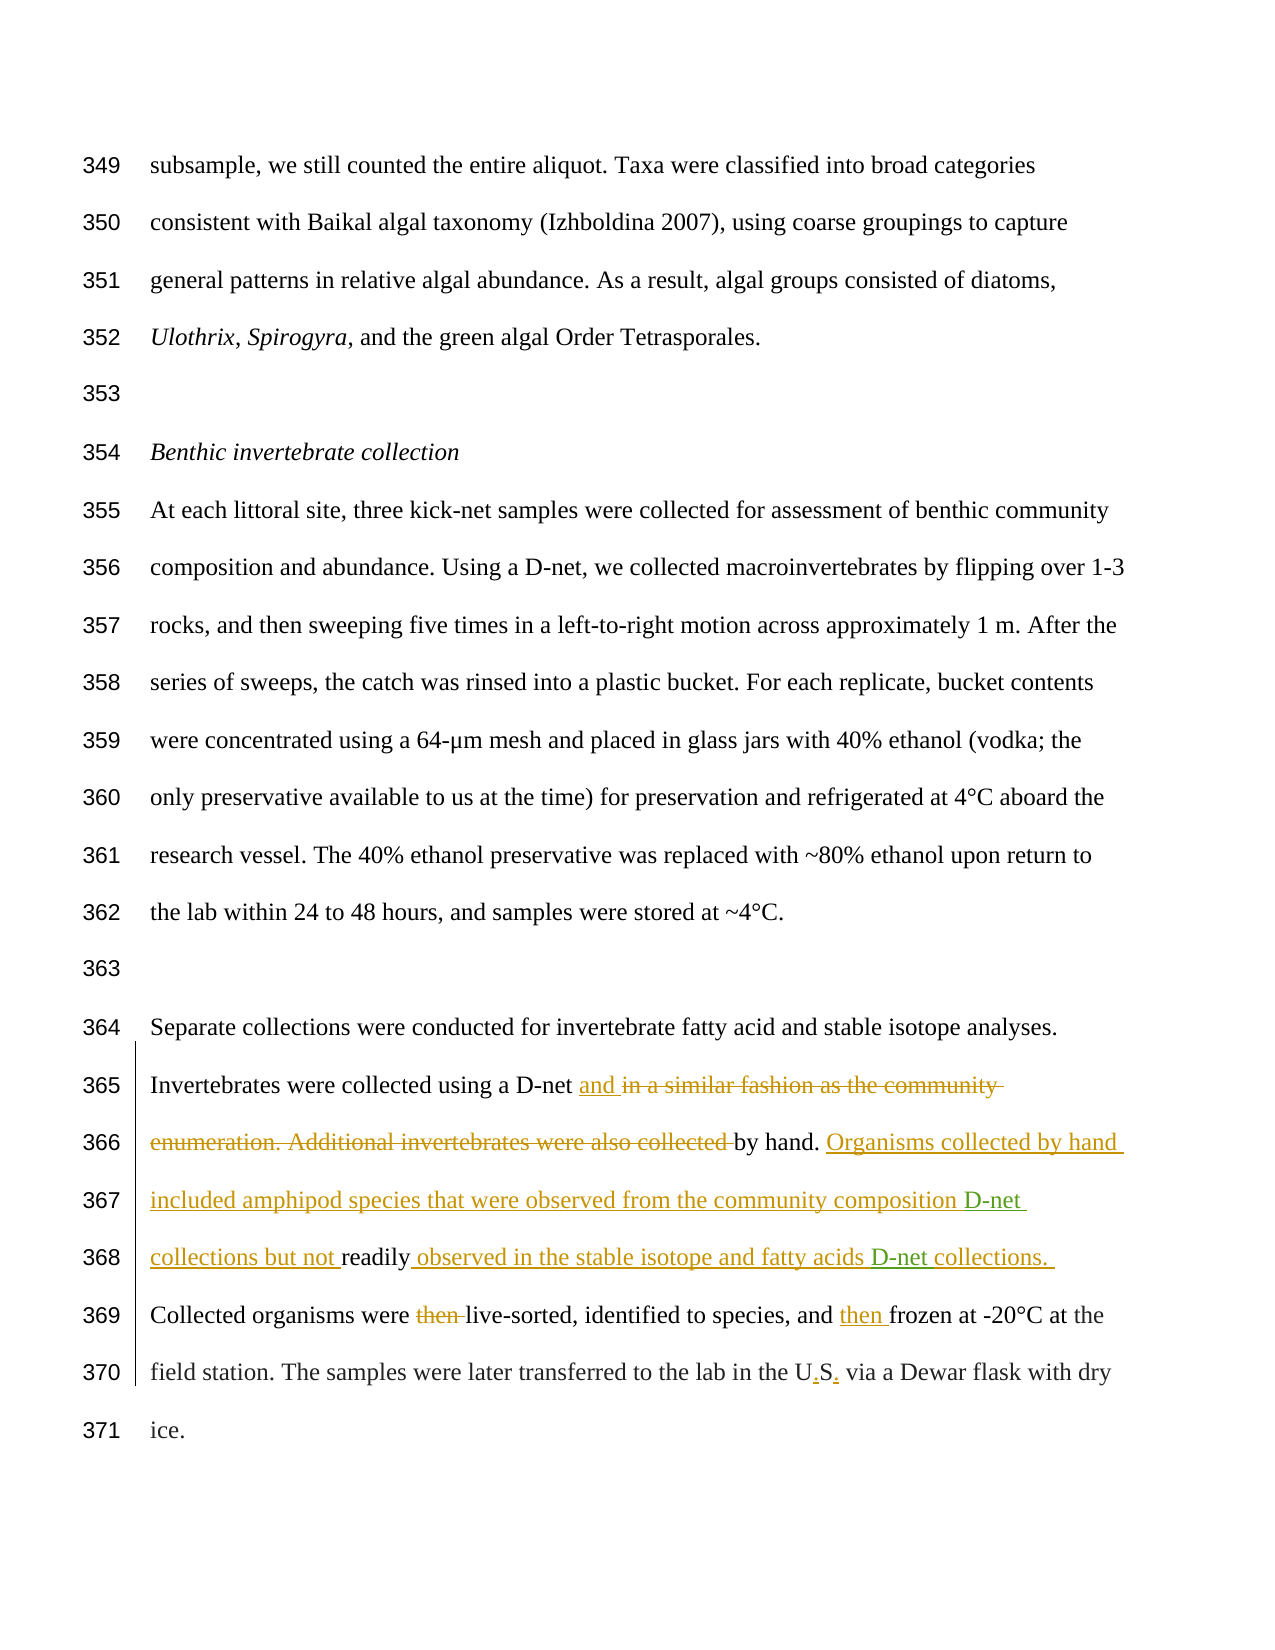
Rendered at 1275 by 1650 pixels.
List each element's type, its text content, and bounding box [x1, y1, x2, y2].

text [150, 150, 1125, 351]
text At each littoral site, three kick-net samples were collected for assessment of benthic community composition and abundance. Using a D-net, we collected macroinvertebrates by flipping over 1-3 rocks, and then sweeping five times in a left-to-right motion across approximately 1 m. After the series of sweeps, the catch was rinsed into a plastic bucket. For each replicate, bucket contents were concentrated using a 64-μm mesh and placed in glass jars with 40% ethanol (vodka; the only preservative available to us at the time) for preservation and refrigerated at 4°C aboard the research vessel. The 40% ethanol preservative was replaced with ~80% ethanol upon return to the lab within 24 to 48 hours, and samples were stored at ~4°C. [150, 495, 1125, 926]
text Benthic invertebrate collection [150, 437, 1125, 466]
text Separate collections were conducted for invertebrate fatty acid and stable isotope analyses. Invertebrates were collected using a D-net by hand. readilyCollected organisms were live-sorted, identified to species, and frozen at -20°C at the field station. The samples were later transferred to the lab in the US via a Dewar flask with dry ice. [150, 1012, 1125, 1444]
